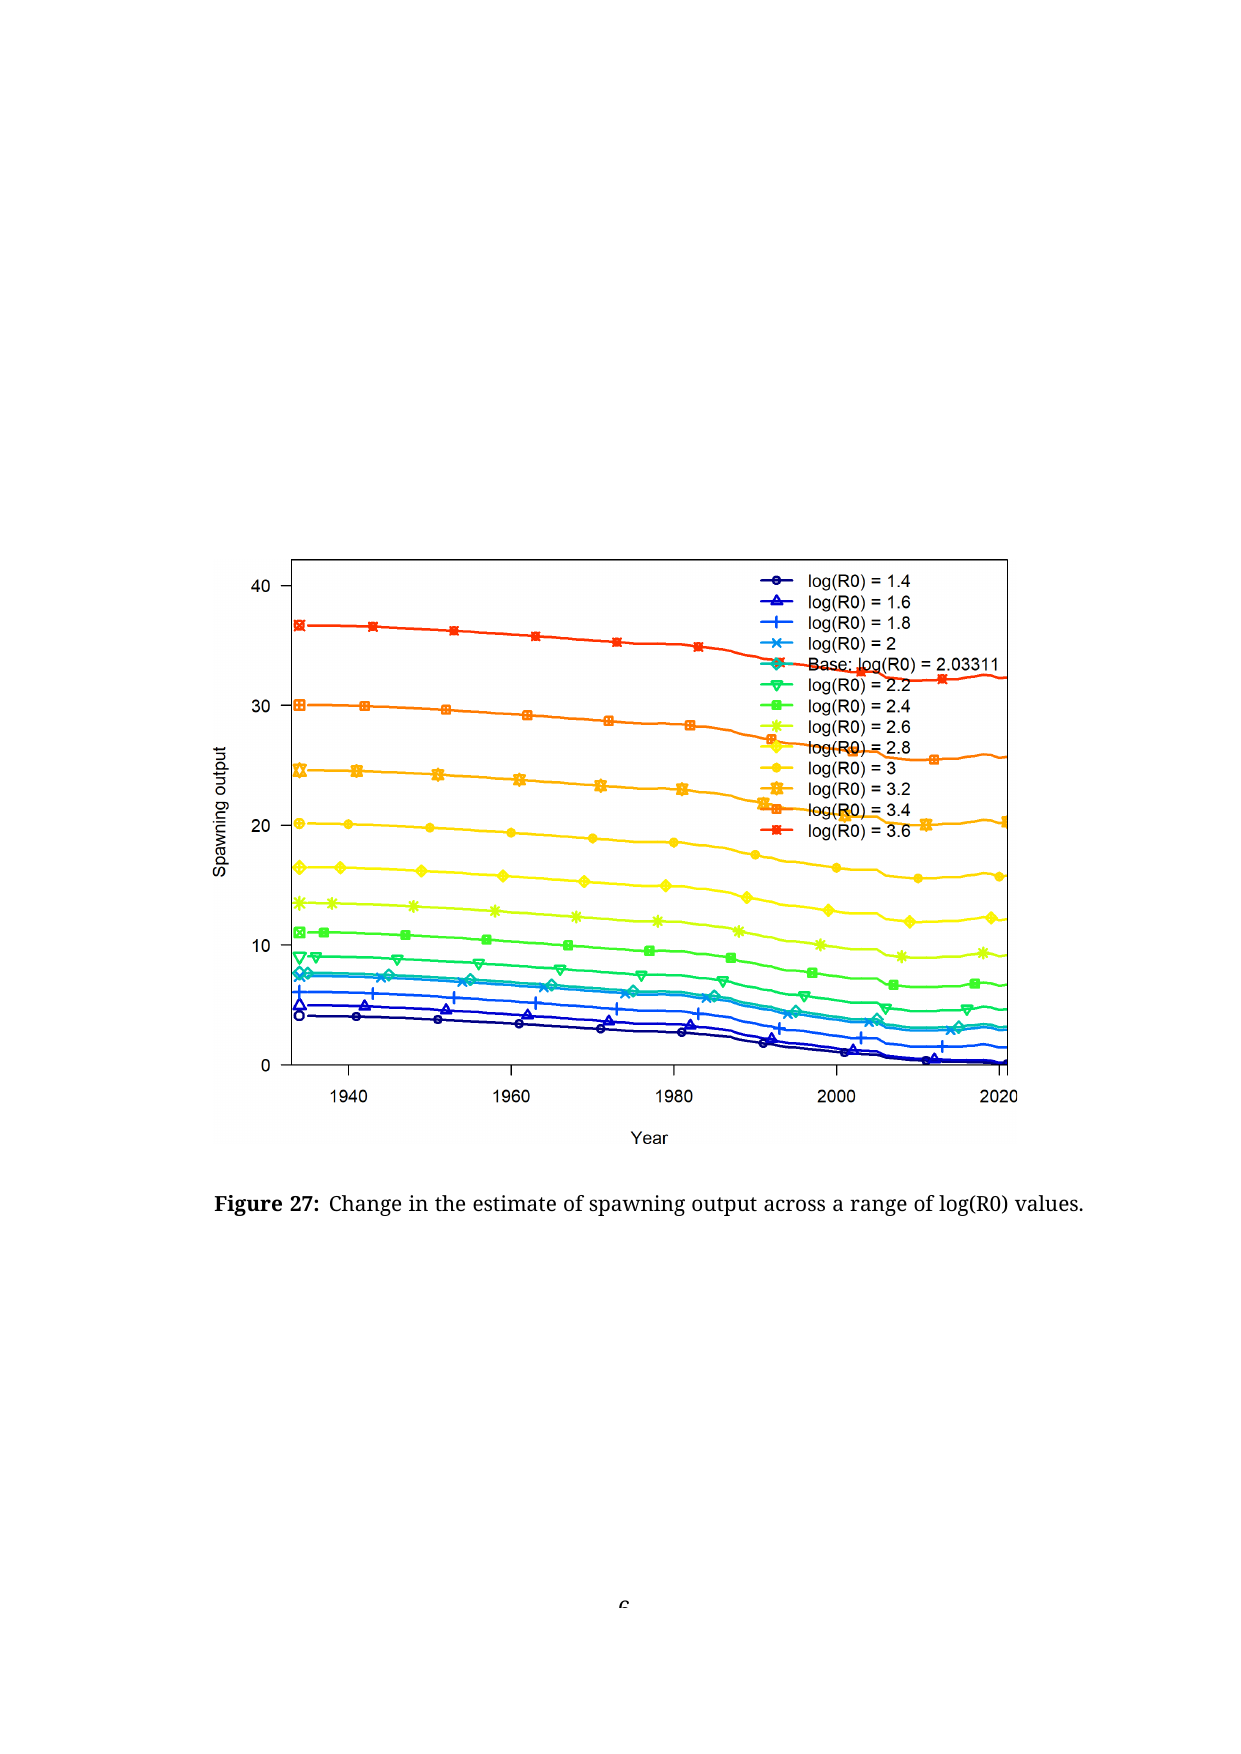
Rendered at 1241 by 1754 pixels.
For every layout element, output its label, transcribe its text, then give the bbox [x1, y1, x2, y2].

picture [212, 559, 1018, 1144]
text Figure 27: Change in the estimate of spawning output across a range of log(R0) values. [214, 1189, 1132, 1218]
